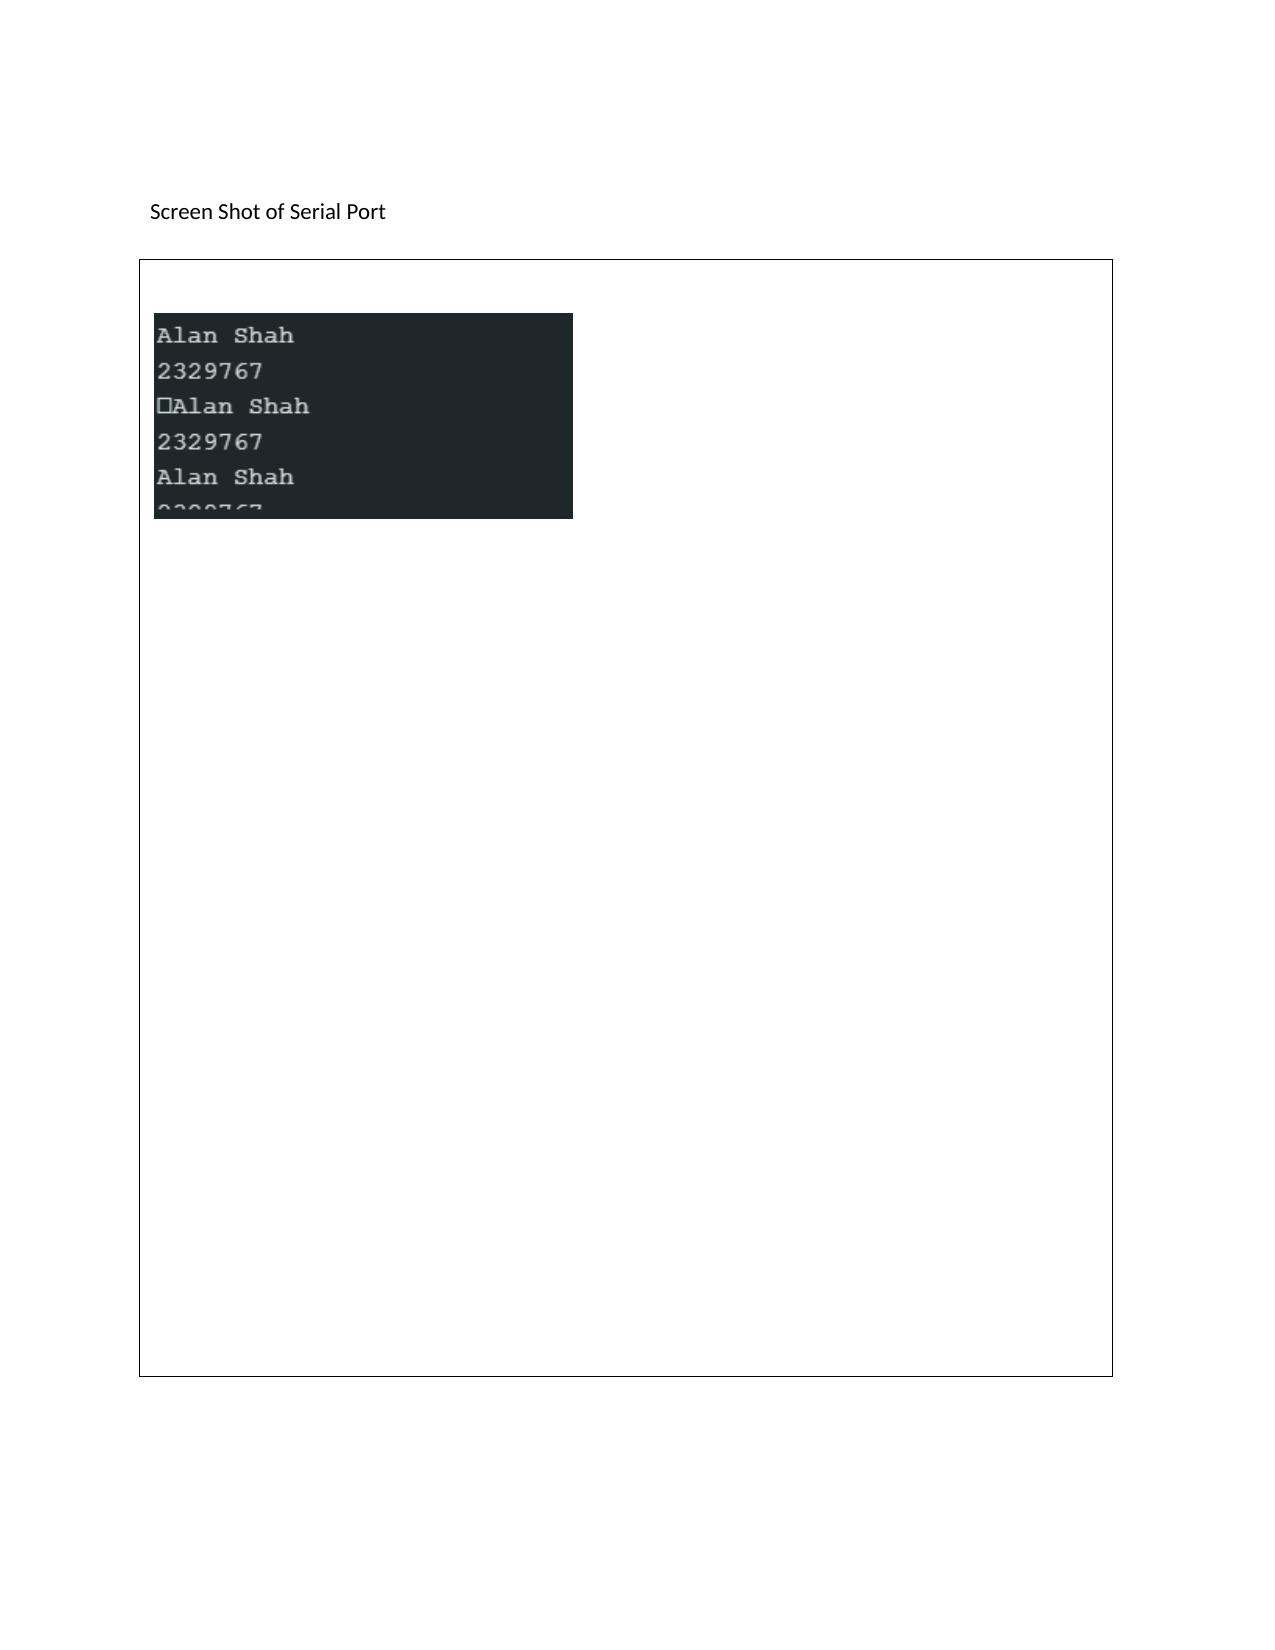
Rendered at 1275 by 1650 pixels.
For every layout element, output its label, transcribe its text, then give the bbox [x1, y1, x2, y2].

text Screen Shot of Serial Port [150, 197, 1125, 225]
picture [154, 313, 573, 519]
